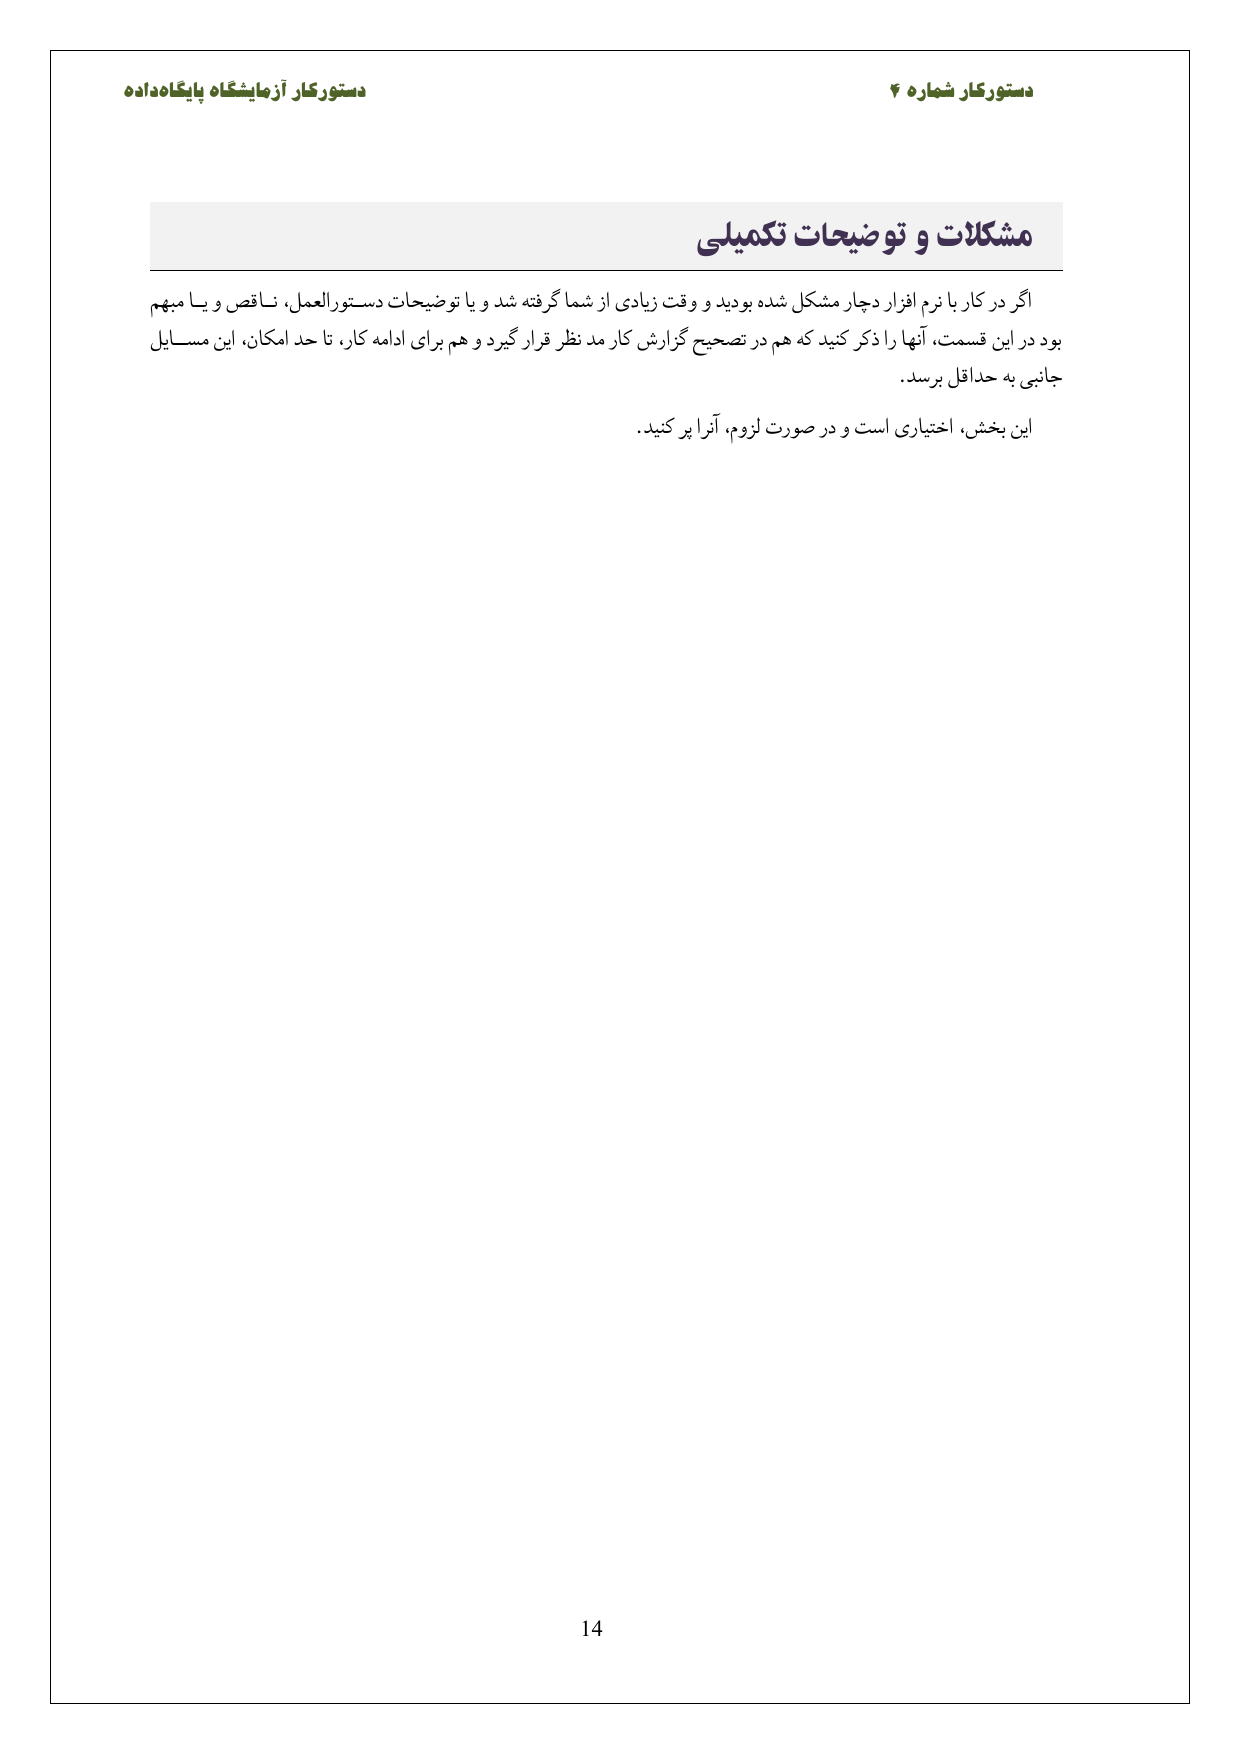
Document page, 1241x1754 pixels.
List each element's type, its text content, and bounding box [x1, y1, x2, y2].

text اگر در کار با نرم افزار دچار مشکل شده بودید و وقت زیادی از شما گرفته شد و یا توضیحات دستورالعمل، ناقص و یا مبهم بود در این قسمت، آنها را ذکر کنید که هم در تصحیح گزارش کار مد نظر قرار گیرد و هم برای ادامه کار، تا حد امکان، این مسایل جانبی به حداقل برسد. [150, 284, 1063, 397]
subtitle مشکلات و توضیحات تکمیلی [150, 202, 1063, 270]
text این بخش، اختیاری است و در صورت لزوم، آنرا پر کنید. [150, 410, 1063, 448]
